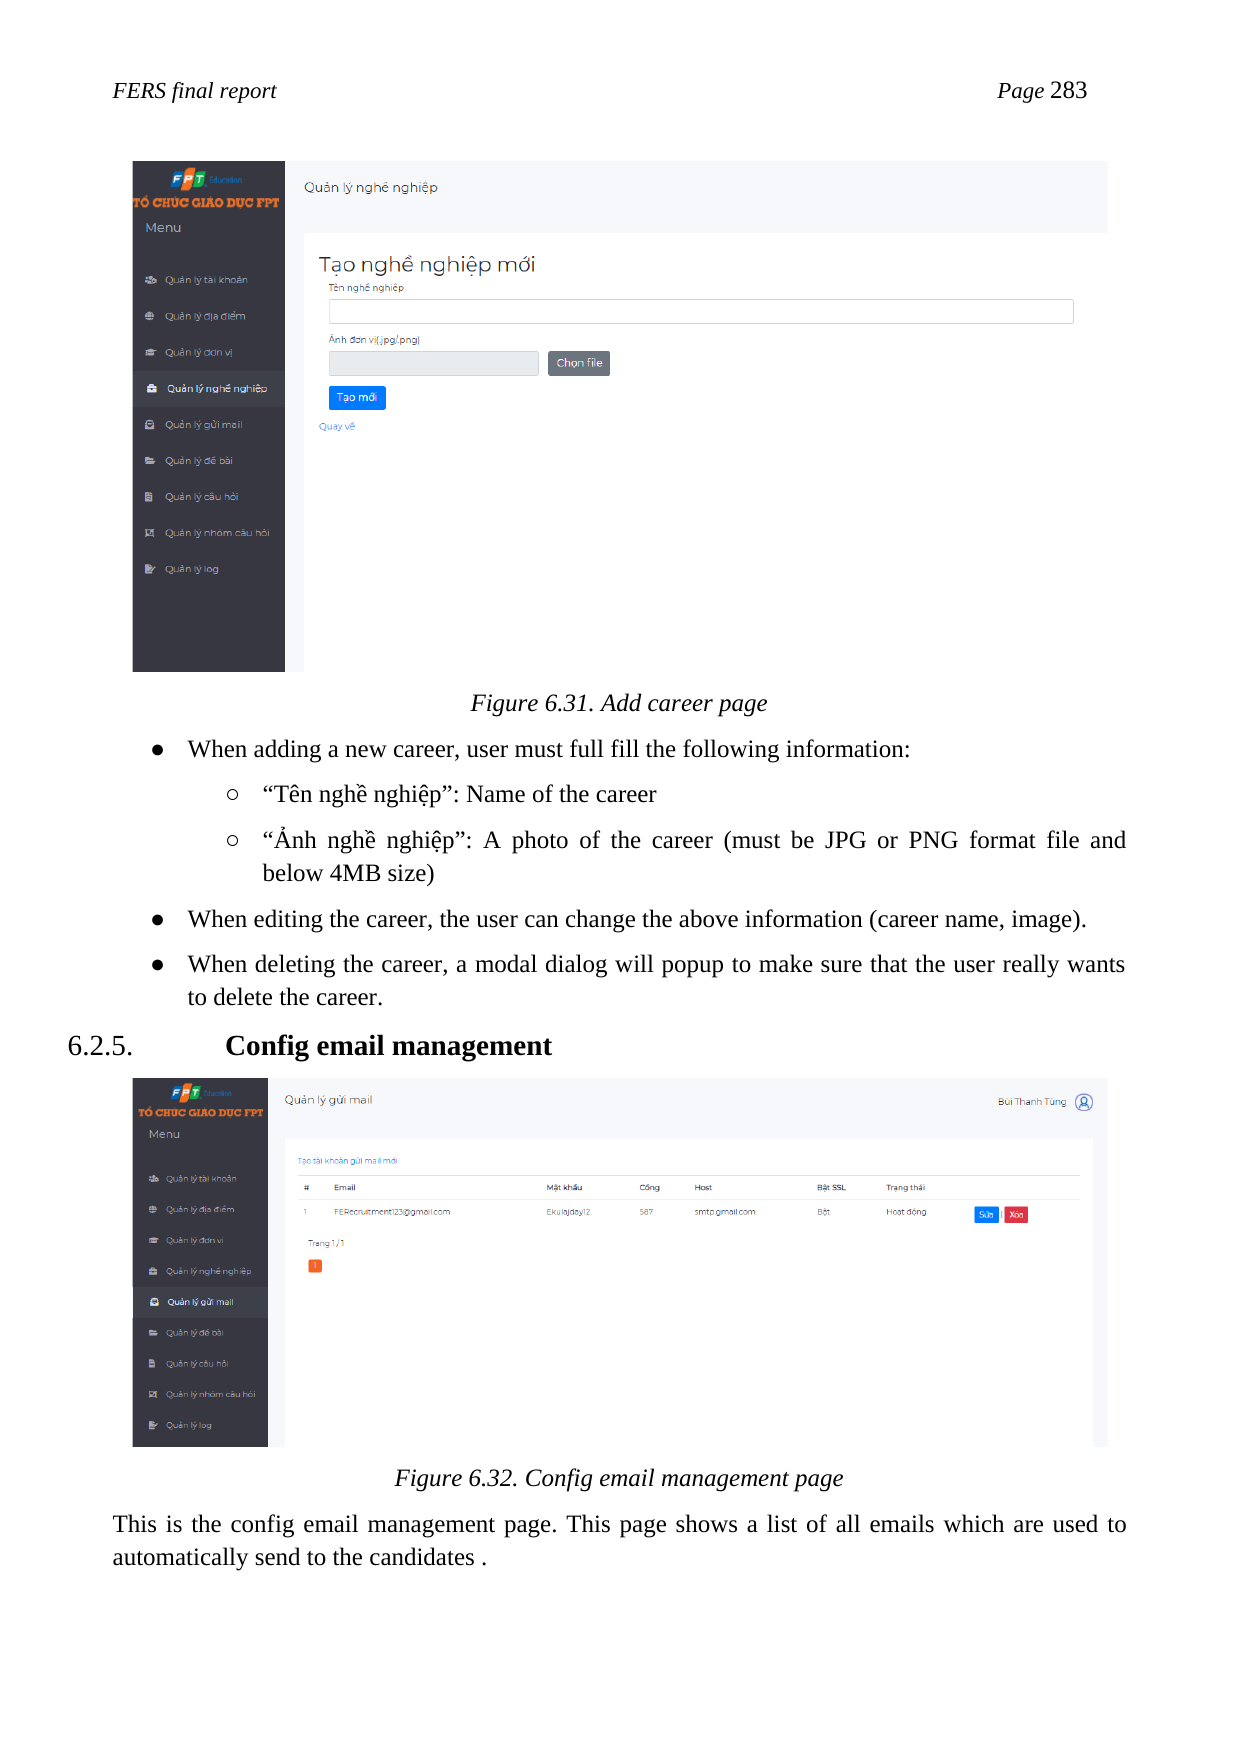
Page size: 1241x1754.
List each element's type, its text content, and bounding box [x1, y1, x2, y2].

list When deleting the career, a modal dialog will popup to make sure that the user really wants to delete the career. [150, 949, 1128, 1011]
list “Tên nghề nghiệp”: Name of the career [225, 779, 1128, 808]
list When editing the career, the user can change the above information (career name, image). [150, 904, 1128, 932]
text This is the config email management page. This page shows a list of all emails which are used to automatically send to the candidates . [112, 1509, 1128, 1571]
list “Ảnh nghề nghiệp”: A photo of the career (must be JPG or PNG format file and below 4MB size) [225, 825, 1128, 887]
list When adding a new career, user must full fill the following information: [150, 734, 1128, 763]
text Figure 6.31. Add career page [112, 688, 1128, 717]
picture [132, 161, 1108, 672]
picture [132, 1078, 1108, 1447]
text Figure 6.32. Config email management page [112, 1463, 1128, 1492]
subtitle Config email management [67, 1028, 1128, 1061]
